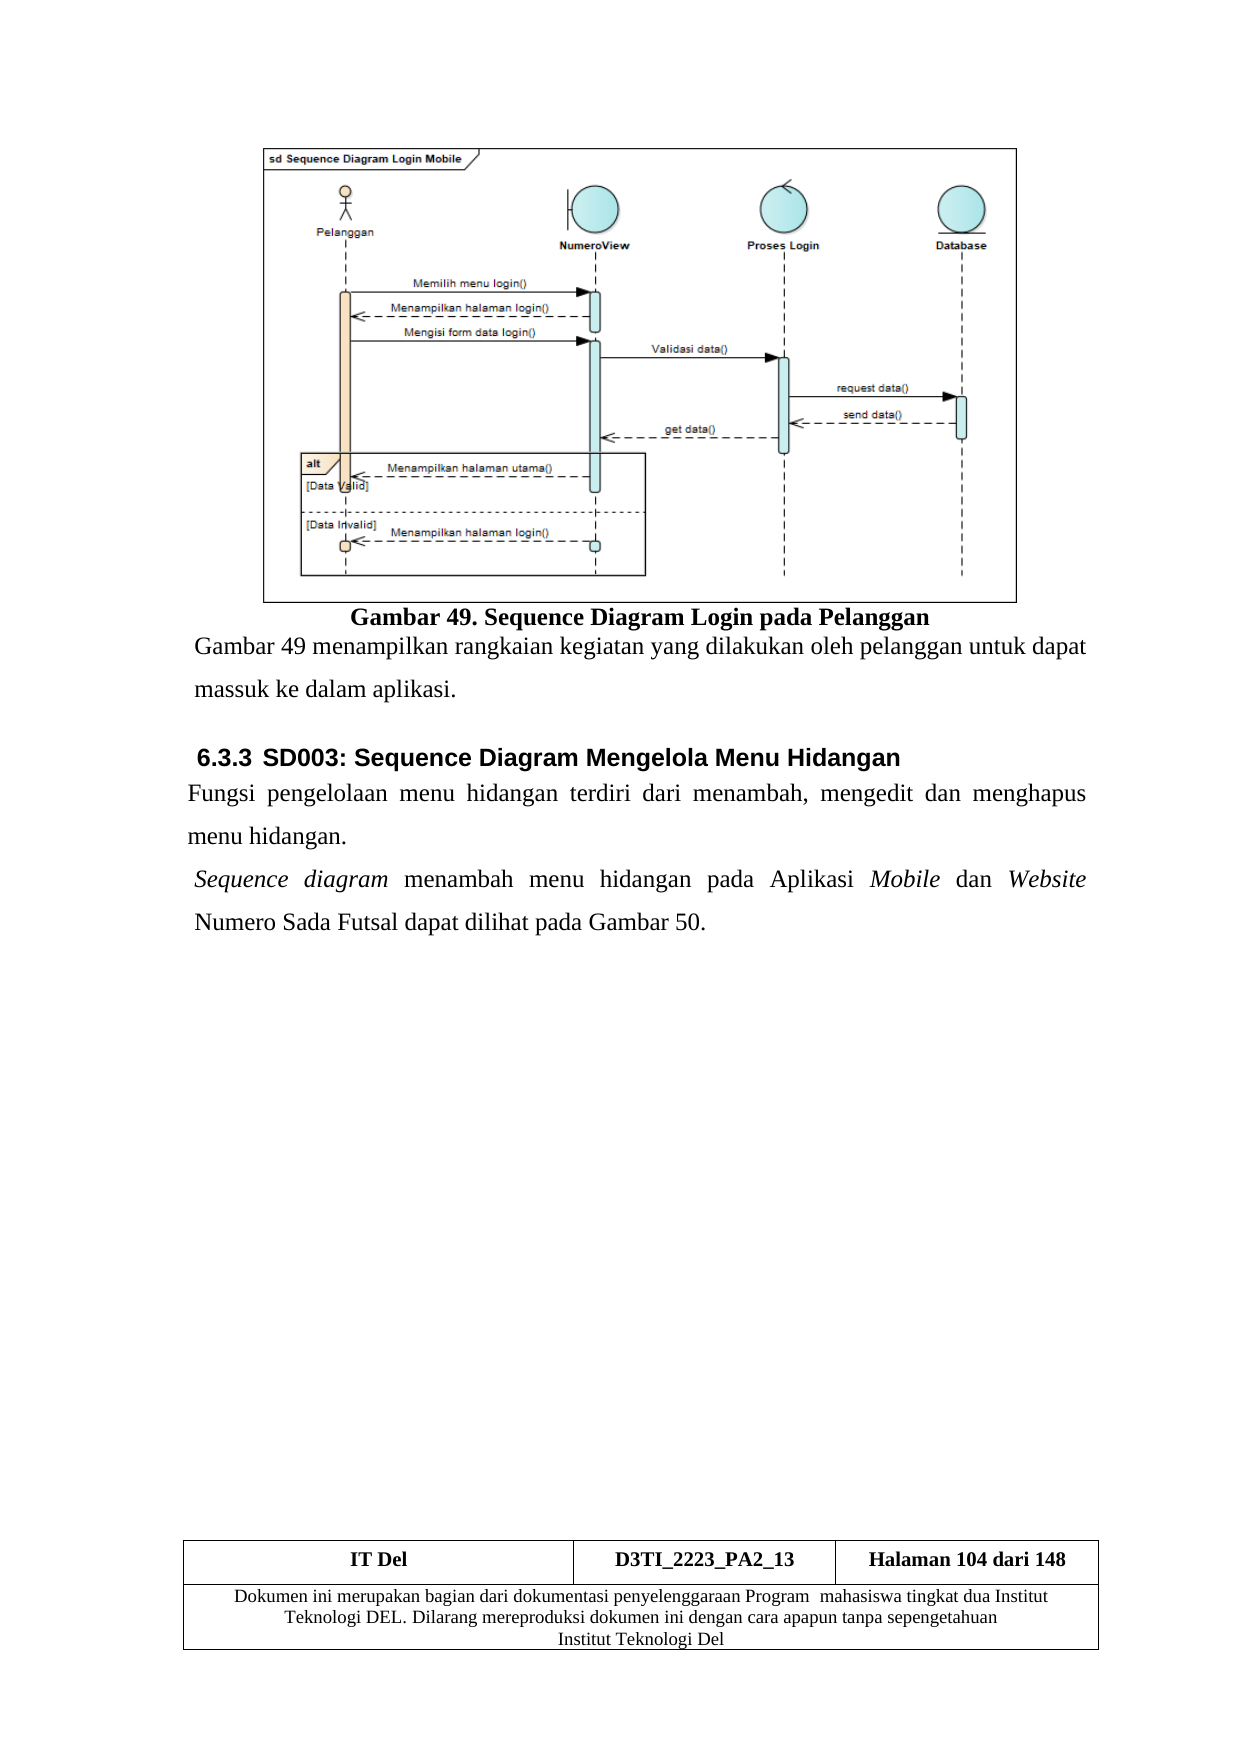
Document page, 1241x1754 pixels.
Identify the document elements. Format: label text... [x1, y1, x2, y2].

text Gambar 49 menampilkan rangkaian kegiatan yang dilakukan oleh pelanggan untuk dapat massuk ke dalam aplikasi. [194, 631, 1086, 703]
text Gambar 49. Sequence Diagram Login pada Pelanggan [187, 602, 1092, 631]
text Fungsi pengelolaan menu hidangan terdiri dari menambah, mengedit dan menghapus menu hidangan. [187, 778, 1087, 850]
text Sequence diagram menambah menu hidangan pada Aplikasi Mobile dan Website Numero Sada Futsal dapat dilihat pada Gambar 50. [194, 864, 1086, 936]
picture [262, 147, 1017, 603]
subtitle SD003: Sequence Diagram Mengelola Menu Hidangan [197, 743, 1092, 772]
